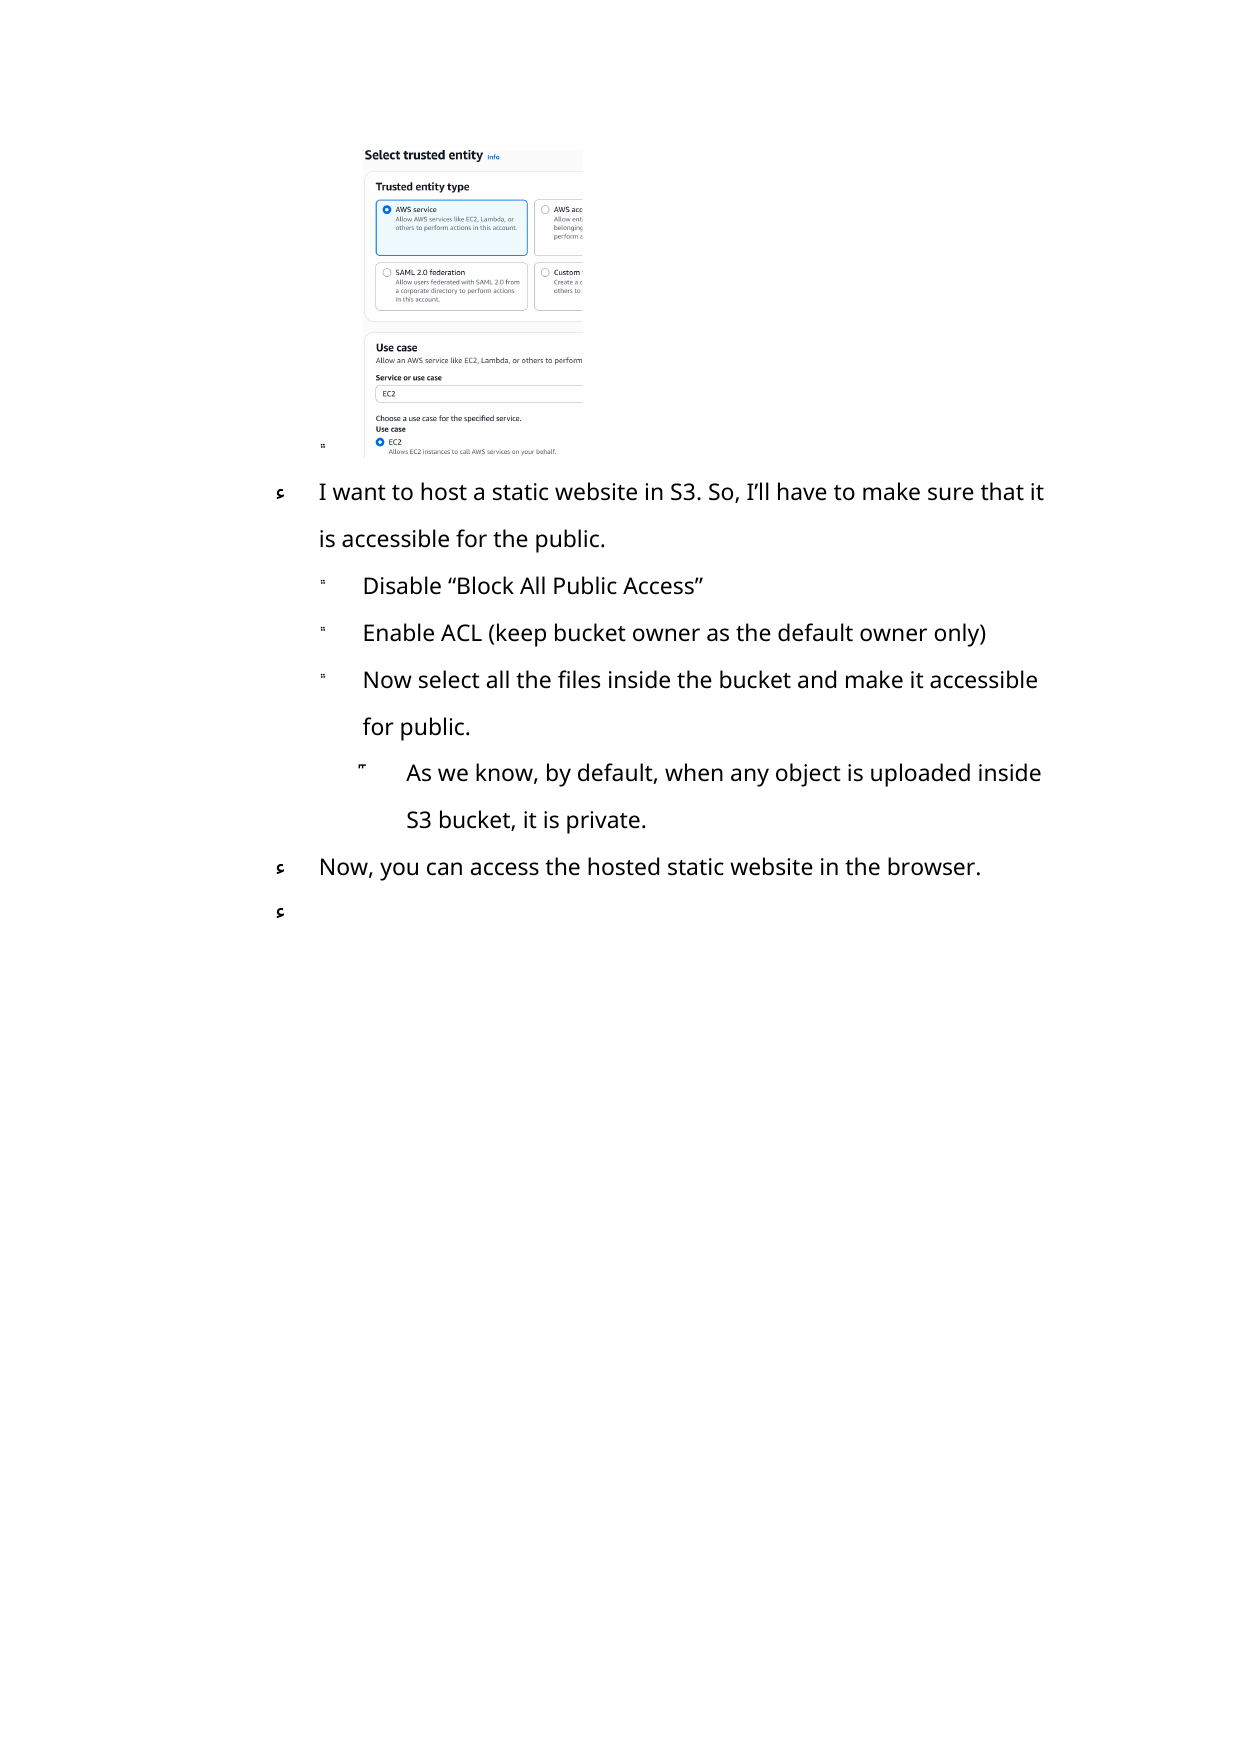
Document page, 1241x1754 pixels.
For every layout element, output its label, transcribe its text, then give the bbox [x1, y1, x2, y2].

list Enable ACL (keep bucket owner as the default owner only) [319, 617, 1053, 648]
list Now, you can access the hosted static website in the browser. [275, 851, 1053, 882]
list As we know, by default, when any object is uploaded inside S3 bucket, it is private. [362, 757, 1053, 835]
list I want to host a static website in S3. So, I’ll have to make sure that it is accessible for the public. [275, 476, 1053, 554]
list Disable “Block All Public Access” [319, 570, 1053, 601]
picture [362, 150, 583, 458]
list Now select all the files inside the bucket and make it accessible for public. [319, 663, 1053, 742]
